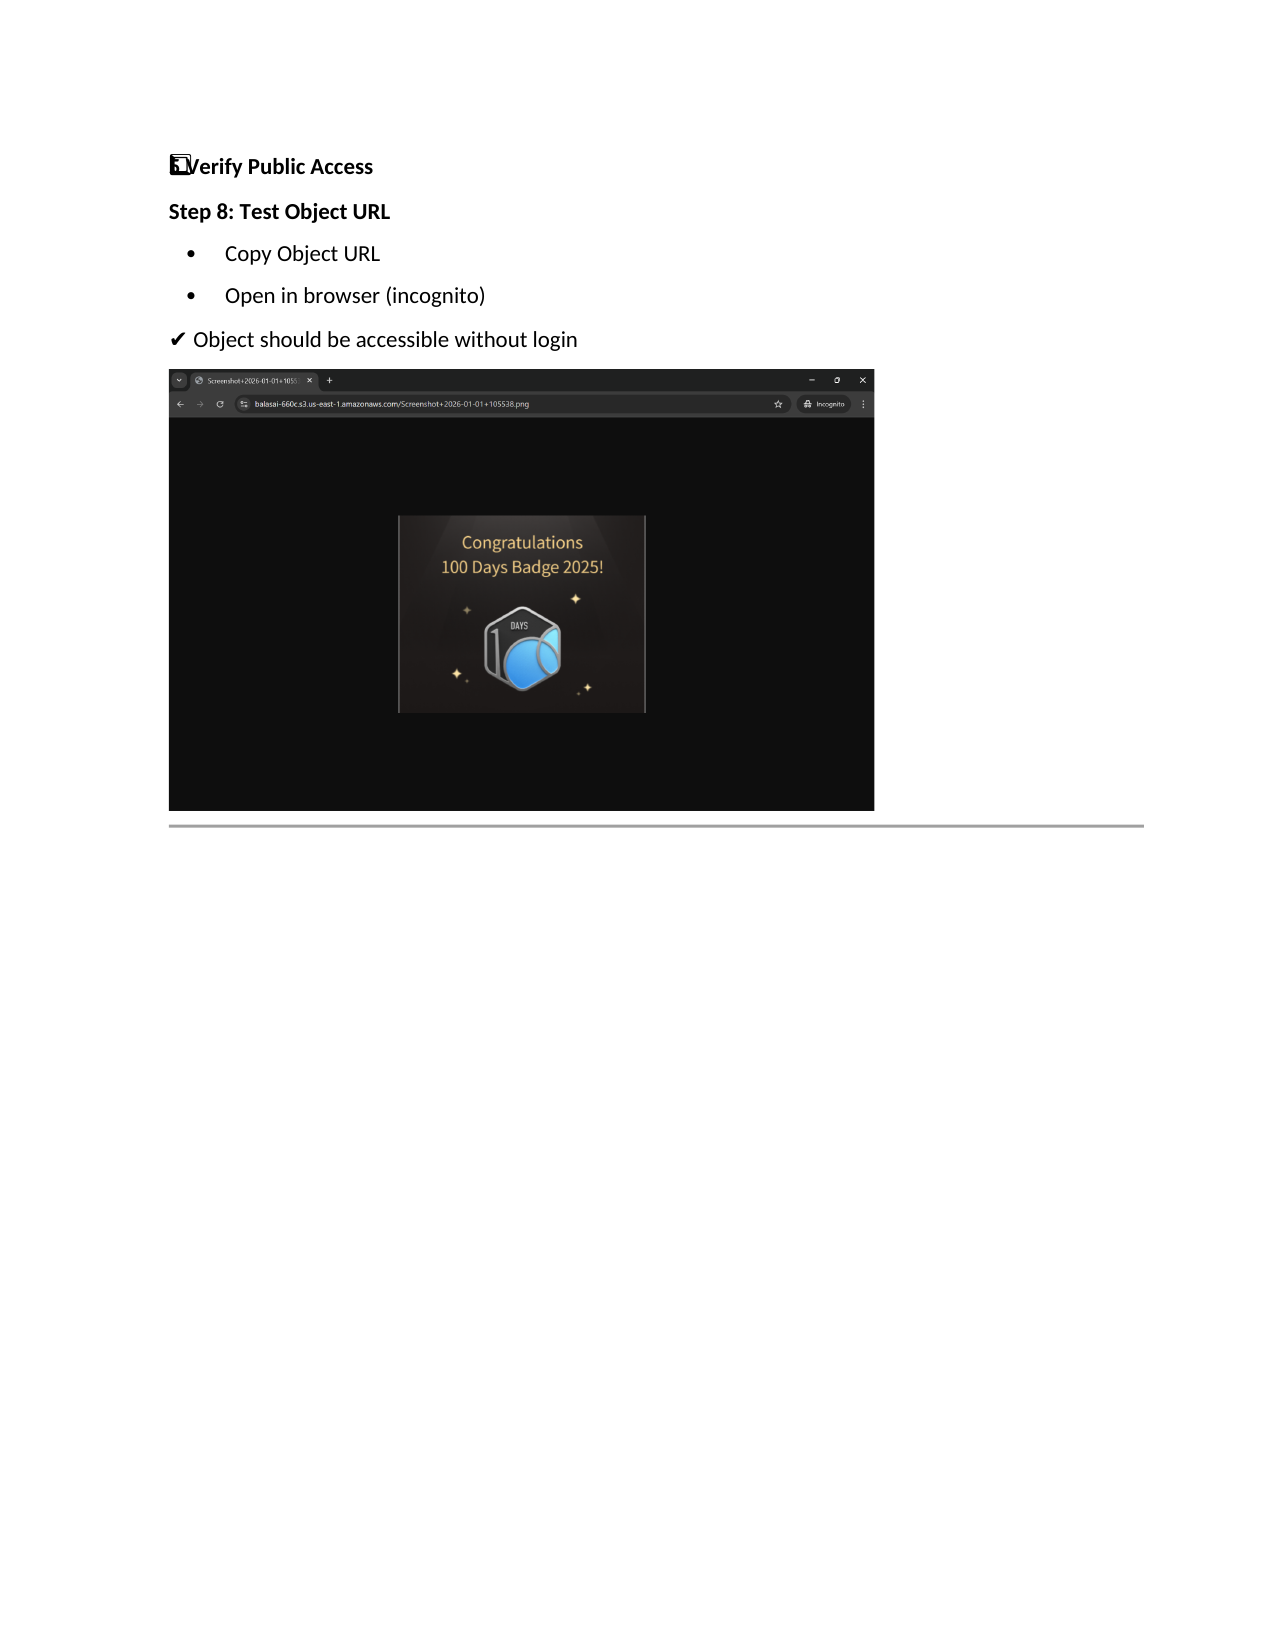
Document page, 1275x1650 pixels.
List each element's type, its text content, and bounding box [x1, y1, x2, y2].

list Step 8: Test Object URL [169, 197, 1125, 225]
list 5️⃣ Verify Public Access [169, 150, 1125, 181]
list ✔ Object should be accessible without login [169, 323, 1125, 354]
list Open in browser (incognito) [187, 281, 1125, 309]
picture [168, 369, 875, 811]
list Copy Object URL [187, 239, 1125, 267]
